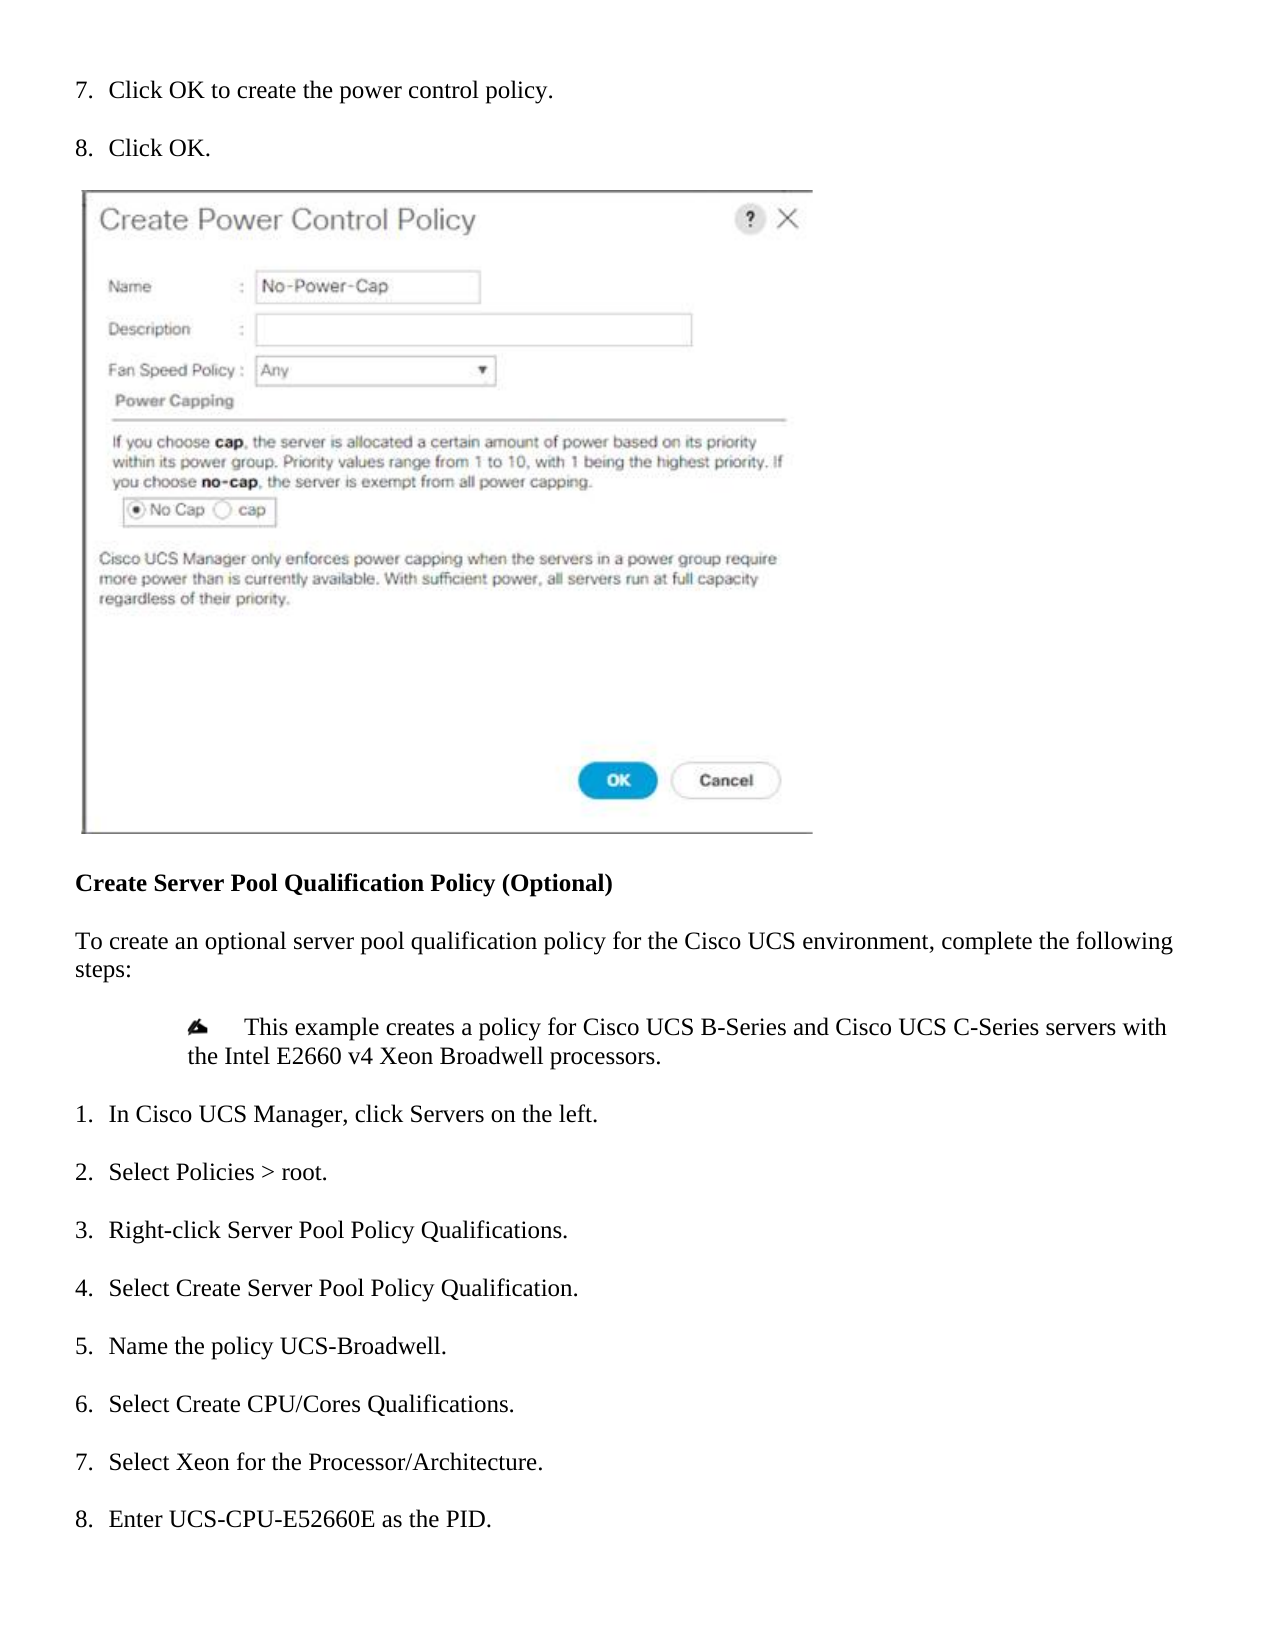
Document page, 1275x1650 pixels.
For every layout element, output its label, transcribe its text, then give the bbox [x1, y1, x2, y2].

text 7. Select Xeon for the Processor/Architecture. [75, 1447, 1200, 1475]
text 4. Select Create Server Pool Policy Qualification. [75, 1273, 1200, 1302]
text To create an optional server pool qualification policy for the Cisco UCS environment, complete the following steps: [75, 926, 1200, 983]
text 2. Select Policies > root. [75, 1157, 1200, 1186]
text 6. Select Create CPU/Cores Qualifications. [75, 1389, 1200, 1417]
picture [81, 190, 813, 834]
text 3. Right-click Server Pool Policy Qualifications. [75, 1215, 1200, 1244]
text Create Server Pool Qualification Policy (Optional) [75, 868, 1200, 897]
text 5. Name the policy UCS-Broadwell. [75, 1331, 1200, 1359]
text 8. Enter UCS-CPU-E52660E as the PID. [75, 1504, 1200, 1533]
text This example creates a policy for Cisco UCS B-Series and Cisco UCS C-Series servers with the Intel E2660 v4 Xeon Broadwell processors. [187, 1012, 1200, 1070]
picture [187, 1018, 208, 1036]
text 8. Click OK. [75, 133, 1200, 162]
text 1. In Cisco UCS Manager, click Servers on the left. [75, 1099, 1200, 1128]
text 7. Click OK to create the power control policy. [75, 75, 1200, 104]
